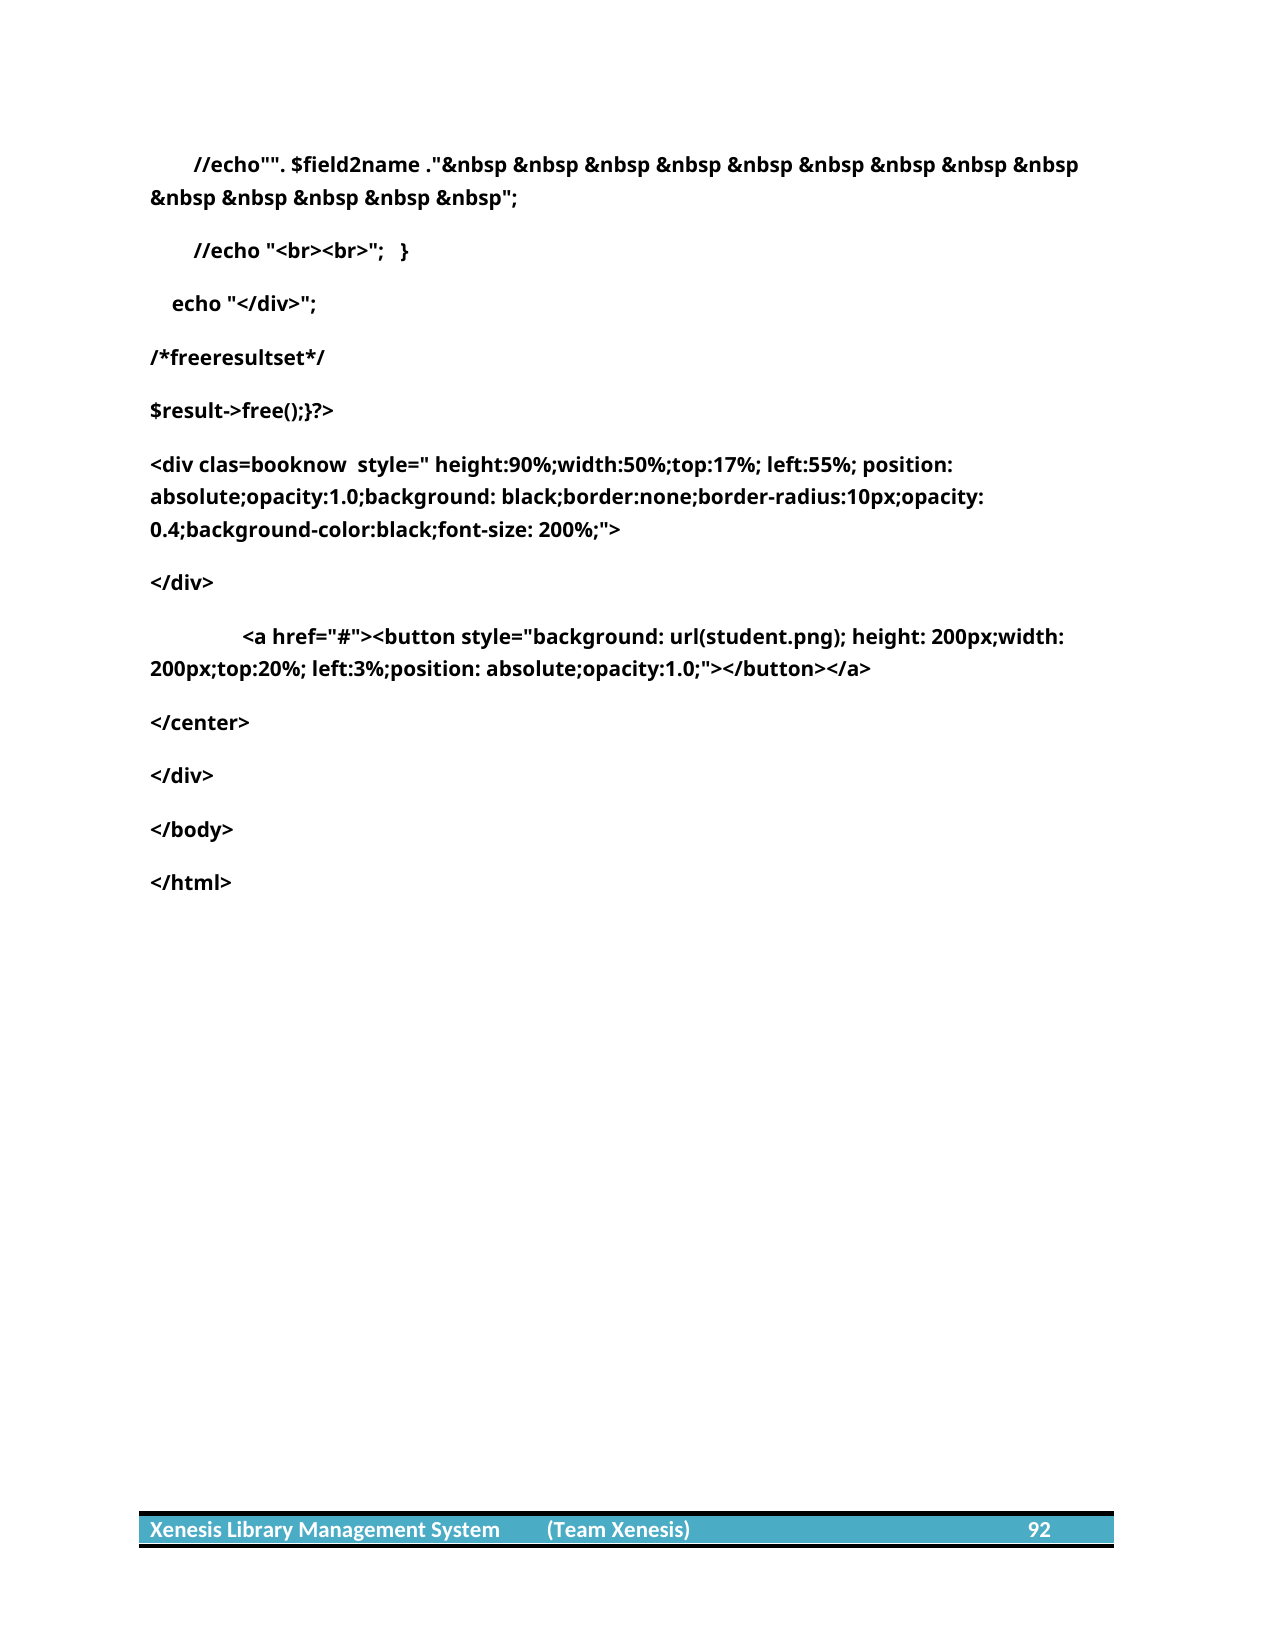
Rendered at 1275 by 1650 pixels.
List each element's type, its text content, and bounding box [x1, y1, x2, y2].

text //echo "<br><br>"; } [150, 236, 1125, 264]
text echo "</div>"; [150, 289, 1125, 318]
text <div clas=booknow style=" height:90%;width:50%;top:17%; left:55%; position: absolute;opacity:1.0;background: black;border:none;border-radius:10px;opacity: 0.4;background-color:black;font-size: 200%;"> [150, 450, 1125, 543]
text </body> [150, 815, 1125, 843]
text </html> [150, 868, 1125, 897]
text </center> [150, 708, 1125, 736]
text //echo"". $field2name ."&nbsp &nbsp &nbsp &nbsp &nbsp &nbsp &nbsp &nbsp &nbsp &nbsp &nbsp &nbsp &nbsp &nbsp"; [150, 150, 1125, 211]
text <a href="#"><button style="background: url(student.png); height: 200px;width: 200px;top:20%; left:3%;position: absolute;opacity:1.0;"></button></a> [150, 622, 1125, 683]
text $result->free();}?> [150, 396, 1125, 425]
text </div> [150, 761, 1125, 790]
text /*freeresultset*/ [150, 343, 1125, 371]
text </div> [150, 568, 1125, 597]
